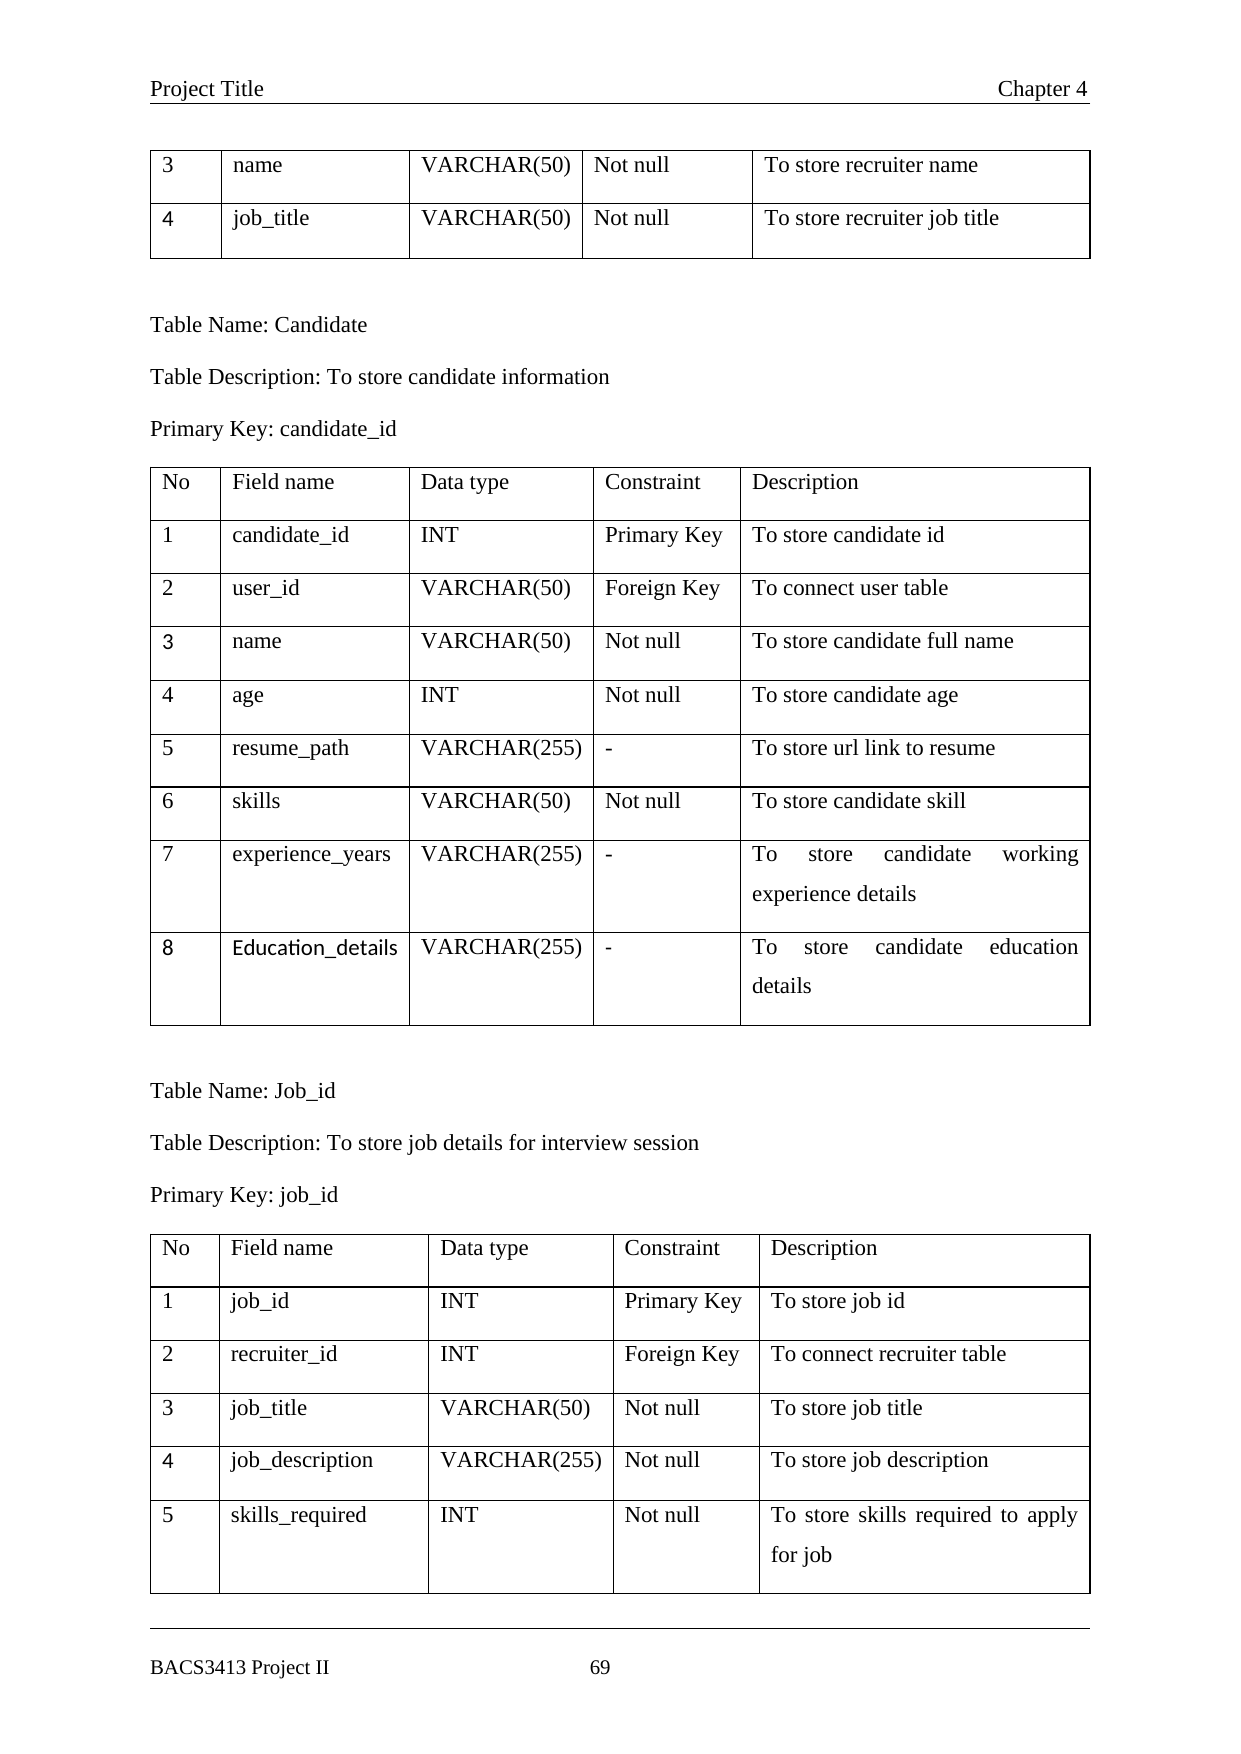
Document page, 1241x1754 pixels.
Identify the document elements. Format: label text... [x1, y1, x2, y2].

table_header Data type [429, 1235, 613, 1286]
table_cell 8 [151, 933, 220, 1024]
table_cell 5 [151, 1501, 219, 1593]
table_cell job_description [220, 1447, 428, 1500]
table_header Field name [220, 1235, 428, 1286]
table_cell 2 [151, 574, 220, 626]
text Table Name: Job_id [150, 1077, 1090, 1104]
table_header Data type [410, 468, 593, 520]
table_cell resume_path [221, 735, 409, 786]
text Table Name: Candidate [150, 311, 1090, 337]
table_cell To store candidate skill [741, 788, 1089, 839]
table_cell job_id [220, 1288, 428, 1339]
text Table Description: To store job details for interview session [150, 1129, 1090, 1156]
table_cell VARCHAR(50) [410, 204, 582, 258]
table_cell job_title [222, 204, 409, 258]
table_cell - [594, 933, 740, 1024]
table_header Field name [221, 468, 409, 520]
table_cell Not null [614, 1394, 759, 1446]
table_cell candidate_id [221, 521, 409, 573]
table_cell age [221, 681, 409, 733]
table_cell VARCHAR(50) [410, 627, 593, 680]
table_cell INT [429, 1288, 613, 1339]
table_cell Education_details [221, 933, 409, 1024]
table_cell To store recruiter name [753, 151, 1089, 203]
table_cell To store job title [760, 1394, 1089, 1446]
table_cell VARCHAR(255) [410, 735, 593, 786]
table_header No [151, 1235, 219, 1286]
table_cell Foreign Key [594, 574, 740, 626]
table_cell Not null [614, 1447, 759, 1500]
table_cell 4 [151, 1447, 219, 1500]
table_header No [151, 468, 220, 520]
table_cell VARCHAR(50) [410, 574, 593, 626]
table_cell 4 [151, 204, 221, 258]
table_cell 5 [151, 735, 220, 786]
table_cell VARCHAR(255) [410, 933, 593, 1024]
table_cell Not null [594, 627, 740, 680]
table_cell Not null [583, 151, 752, 203]
table_cell VARCHAR(50) [410, 151, 582, 203]
table_cell Not null [594, 788, 740, 839]
table_cell Primary Key [594, 521, 740, 573]
table_cell To store candidate age [741, 681, 1089, 733]
table_cell Foreign Key [614, 1341, 759, 1392]
table_cell To store skills required to apply for job [760, 1501, 1089, 1593]
table_cell To connect user table [741, 574, 1089, 626]
table_cell To connect recruiter table [760, 1341, 1089, 1392]
table_cell INT [429, 1501, 613, 1593]
table_cell To store candidate working experience details [741, 841, 1089, 932]
table_cell INT [410, 681, 593, 733]
table_cell 6 [151, 788, 220, 839]
table_cell INT [410, 521, 593, 573]
table_cell To store job description [760, 1447, 1089, 1500]
table_cell VARCHAR(50) [429, 1394, 613, 1446]
table_cell 4 [151, 681, 220, 733]
table_cell Not null [583, 204, 752, 258]
table_cell 3 [151, 151, 221, 203]
table_header Description [741, 468, 1089, 520]
table_cell 2 [151, 1341, 219, 1392]
text Primary Key: job_id [150, 1181, 1090, 1208]
table_cell experience_years [221, 841, 409, 932]
table_header Constraint [594, 468, 740, 520]
text Primary Key: candidate_id [150, 415, 1090, 441]
table_cell 3 [151, 1394, 219, 1446]
table_cell - [594, 735, 740, 786]
table_cell INT [429, 1341, 613, 1392]
table_cell Not null [614, 1501, 759, 1593]
table_cell Not null [594, 681, 740, 733]
table_cell To store candidate education details [741, 933, 1089, 1024]
table_cell To store job id [760, 1288, 1089, 1339]
text Table Description: To store candidate information [150, 363, 1090, 389]
table_cell recruiter_id [220, 1341, 428, 1392]
table_cell name [221, 627, 409, 680]
table_cell user_id [221, 574, 409, 626]
table_cell 1 [151, 1288, 219, 1339]
table_header Description [760, 1235, 1089, 1286]
table_cell skills [221, 788, 409, 839]
table_cell To store candidate full name [741, 627, 1089, 680]
table_cell VARCHAR(255) [429, 1447, 613, 1500]
table_cell - [594, 841, 740, 932]
table_cell skills_required [220, 1501, 428, 1593]
table_cell job_title [220, 1394, 428, 1446]
table_cell 1 [151, 521, 220, 573]
table_cell To store recruiter job title [753, 204, 1089, 258]
table_cell VARCHAR(255) [410, 841, 593, 932]
table_cell Primary Key [614, 1288, 759, 1339]
table_cell name [222, 151, 409, 203]
table_header Constraint [614, 1235, 759, 1286]
table_cell 7 [151, 841, 220, 932]
table_cell 3 [151, 627, 220, 680]
table_cell To store url link to resume [741, 735, 1089, 786]
table_cell VARCHAR(50) [410, 788, 593, 839]
table_cell To store candidate id [741, 521, 1089, 573]
